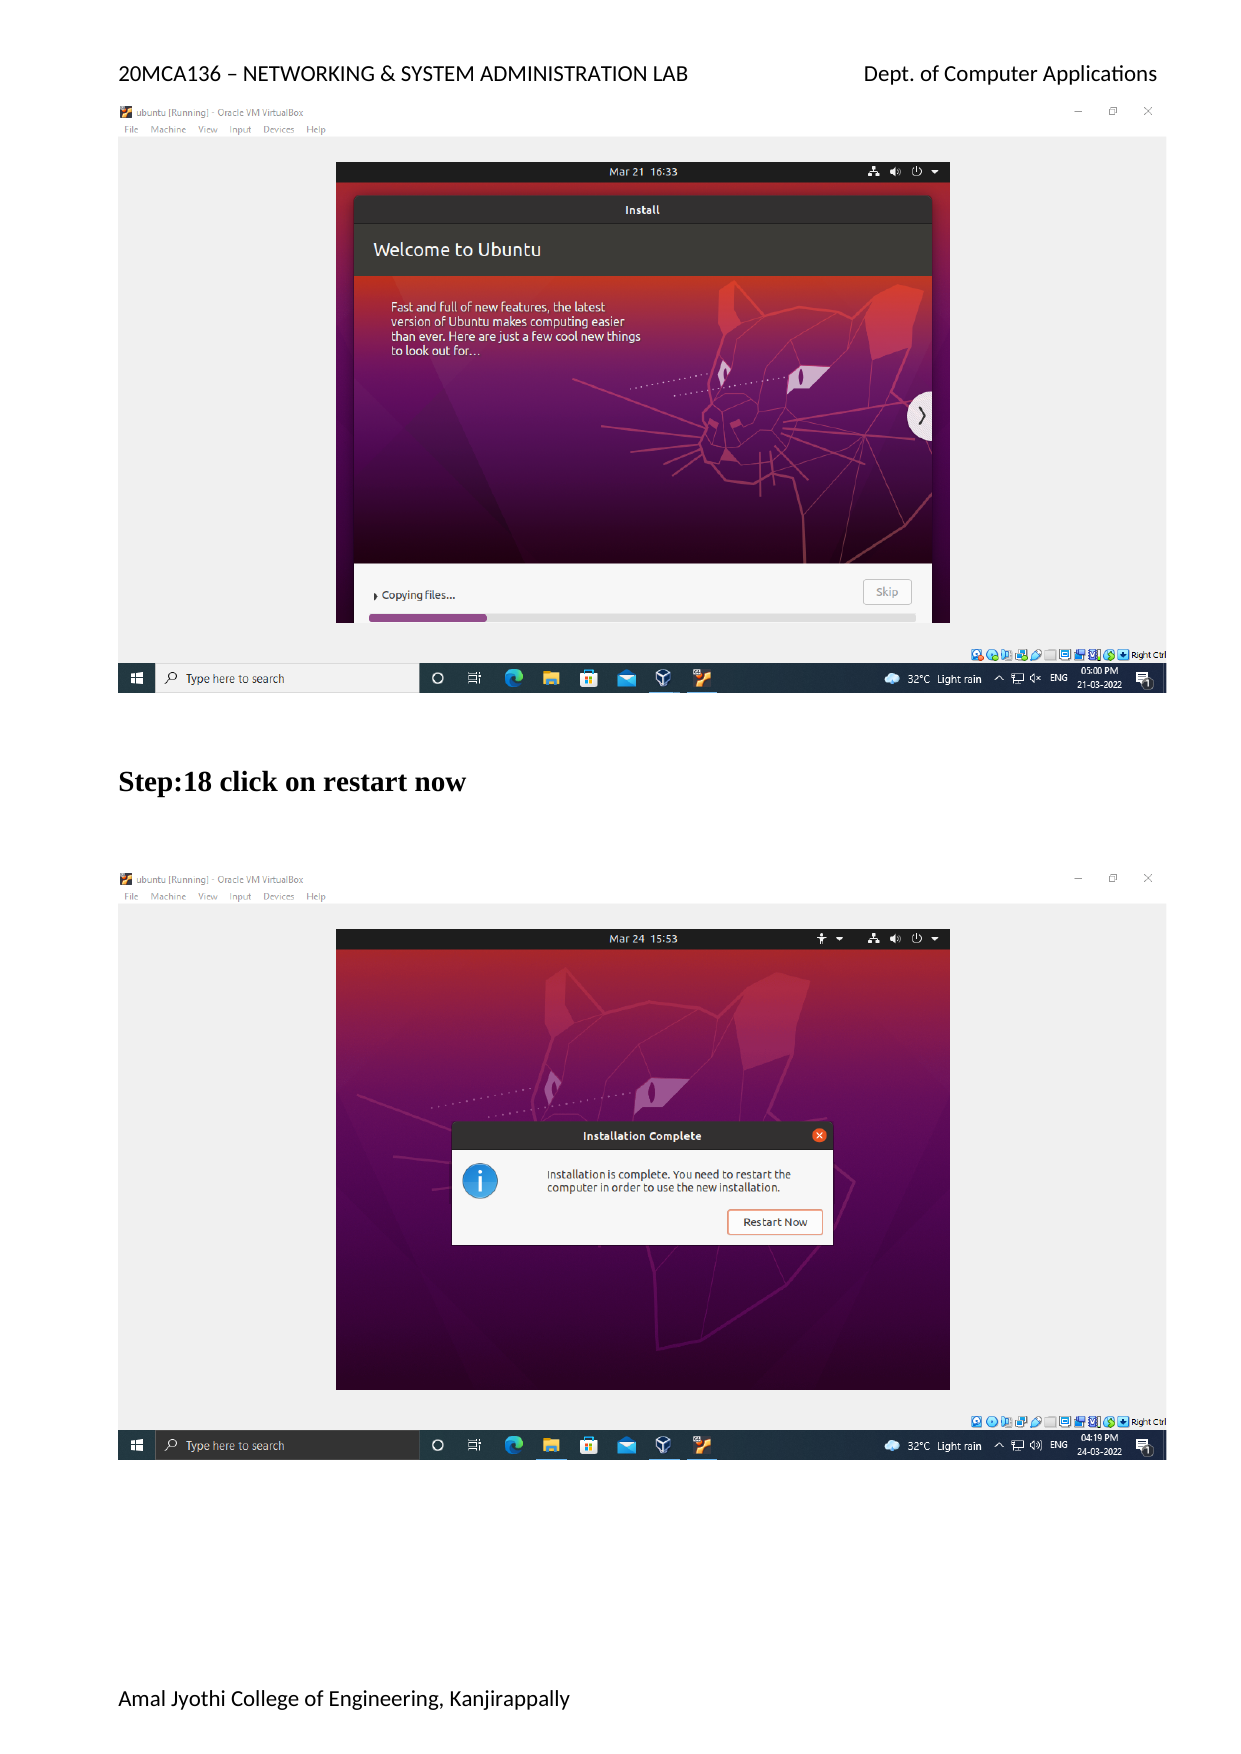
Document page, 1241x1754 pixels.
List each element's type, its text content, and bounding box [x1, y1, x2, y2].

text Step:18 click on restart now [118, 764, 1167, 798]
picture [118, 103, 1167, 693]
picture [118, 870, 1167, 1460]
